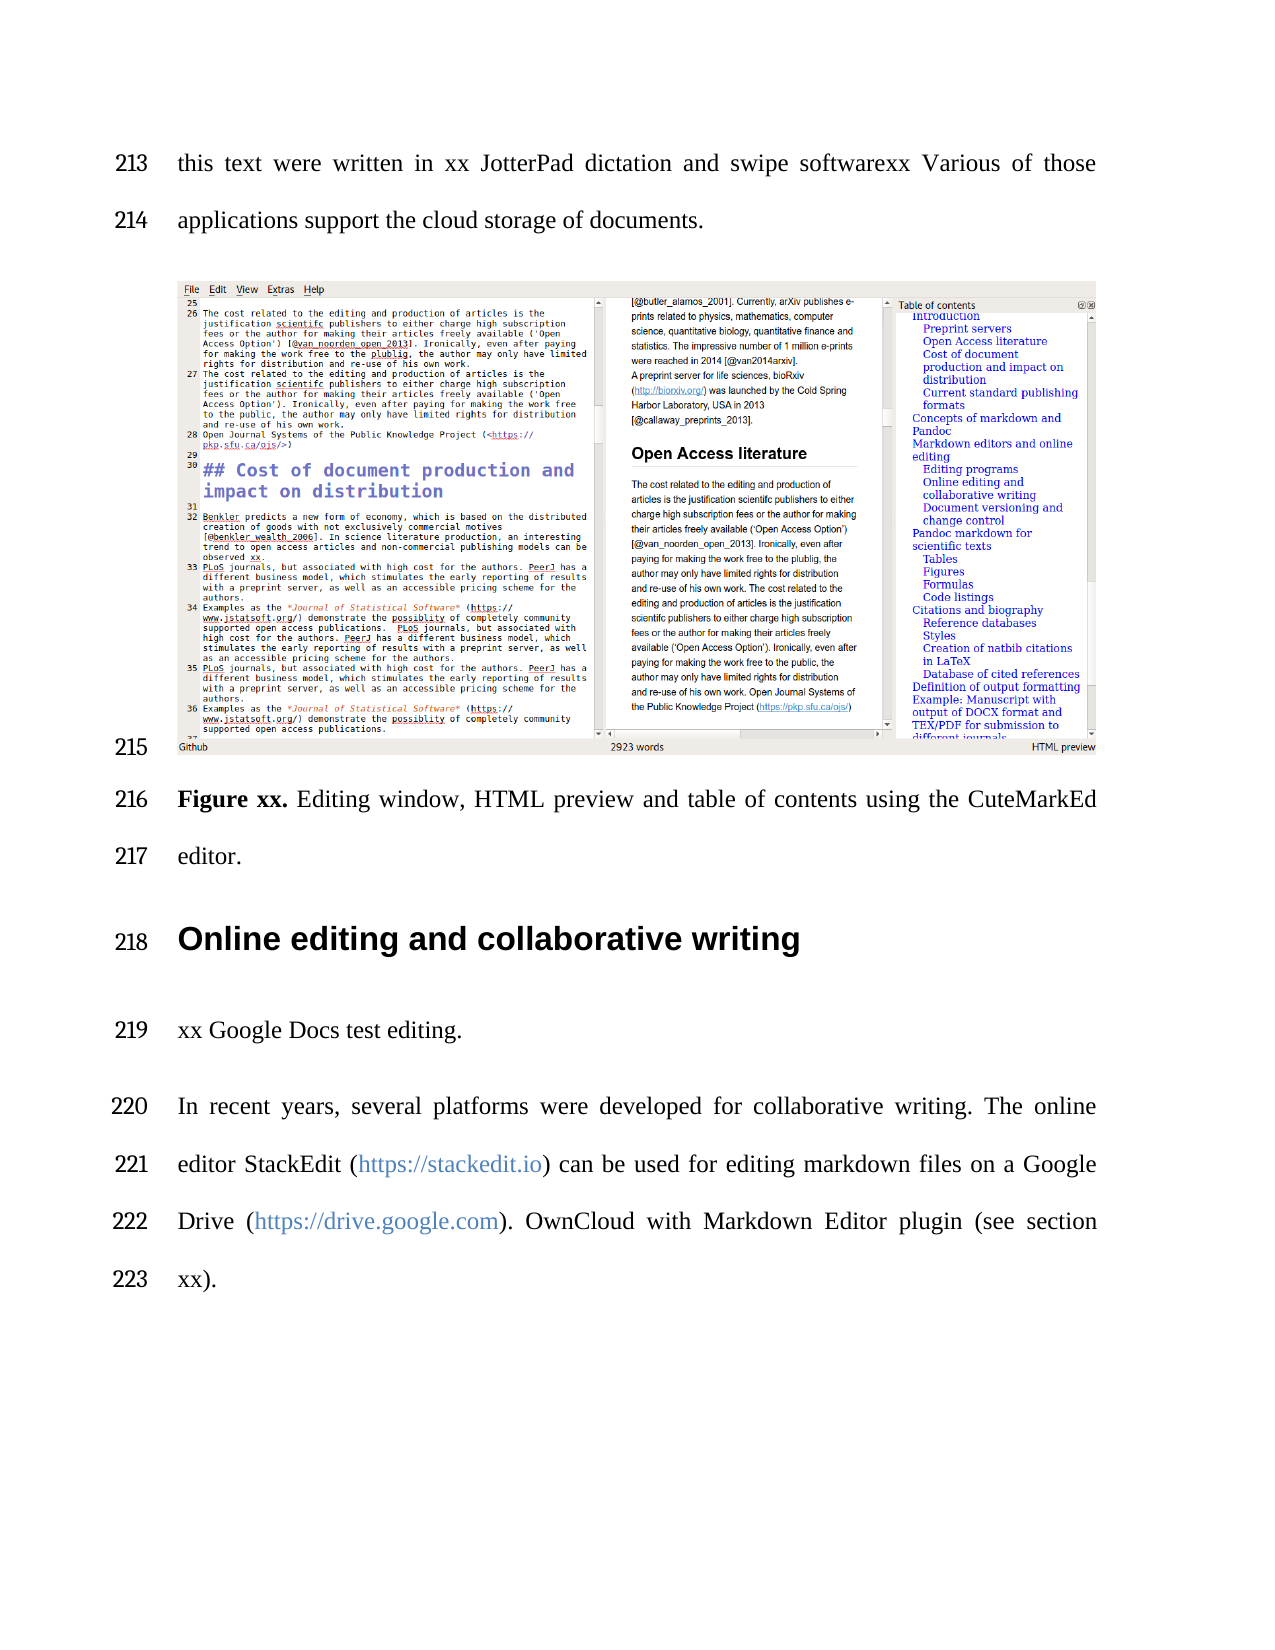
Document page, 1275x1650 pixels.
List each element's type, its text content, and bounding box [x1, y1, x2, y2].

text xx Google Docs test editing. [177, 1015, 1098, 1044]
picture [177, 281, 1096, 755]
subtitle Online editing and collaborative writing [177, 919, 1098, 958]
text In recent years, several platforms were developed for collaborative writing. The online editor StackEdit (https://stackedit.io) can be used for editing markdown files on a Google Drive (https://drive.google.com). OwnCloud with Markdown Editor plugin (see section xx). [177, 1091, 1098, 1293]
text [177, 148, 1098, 234]
